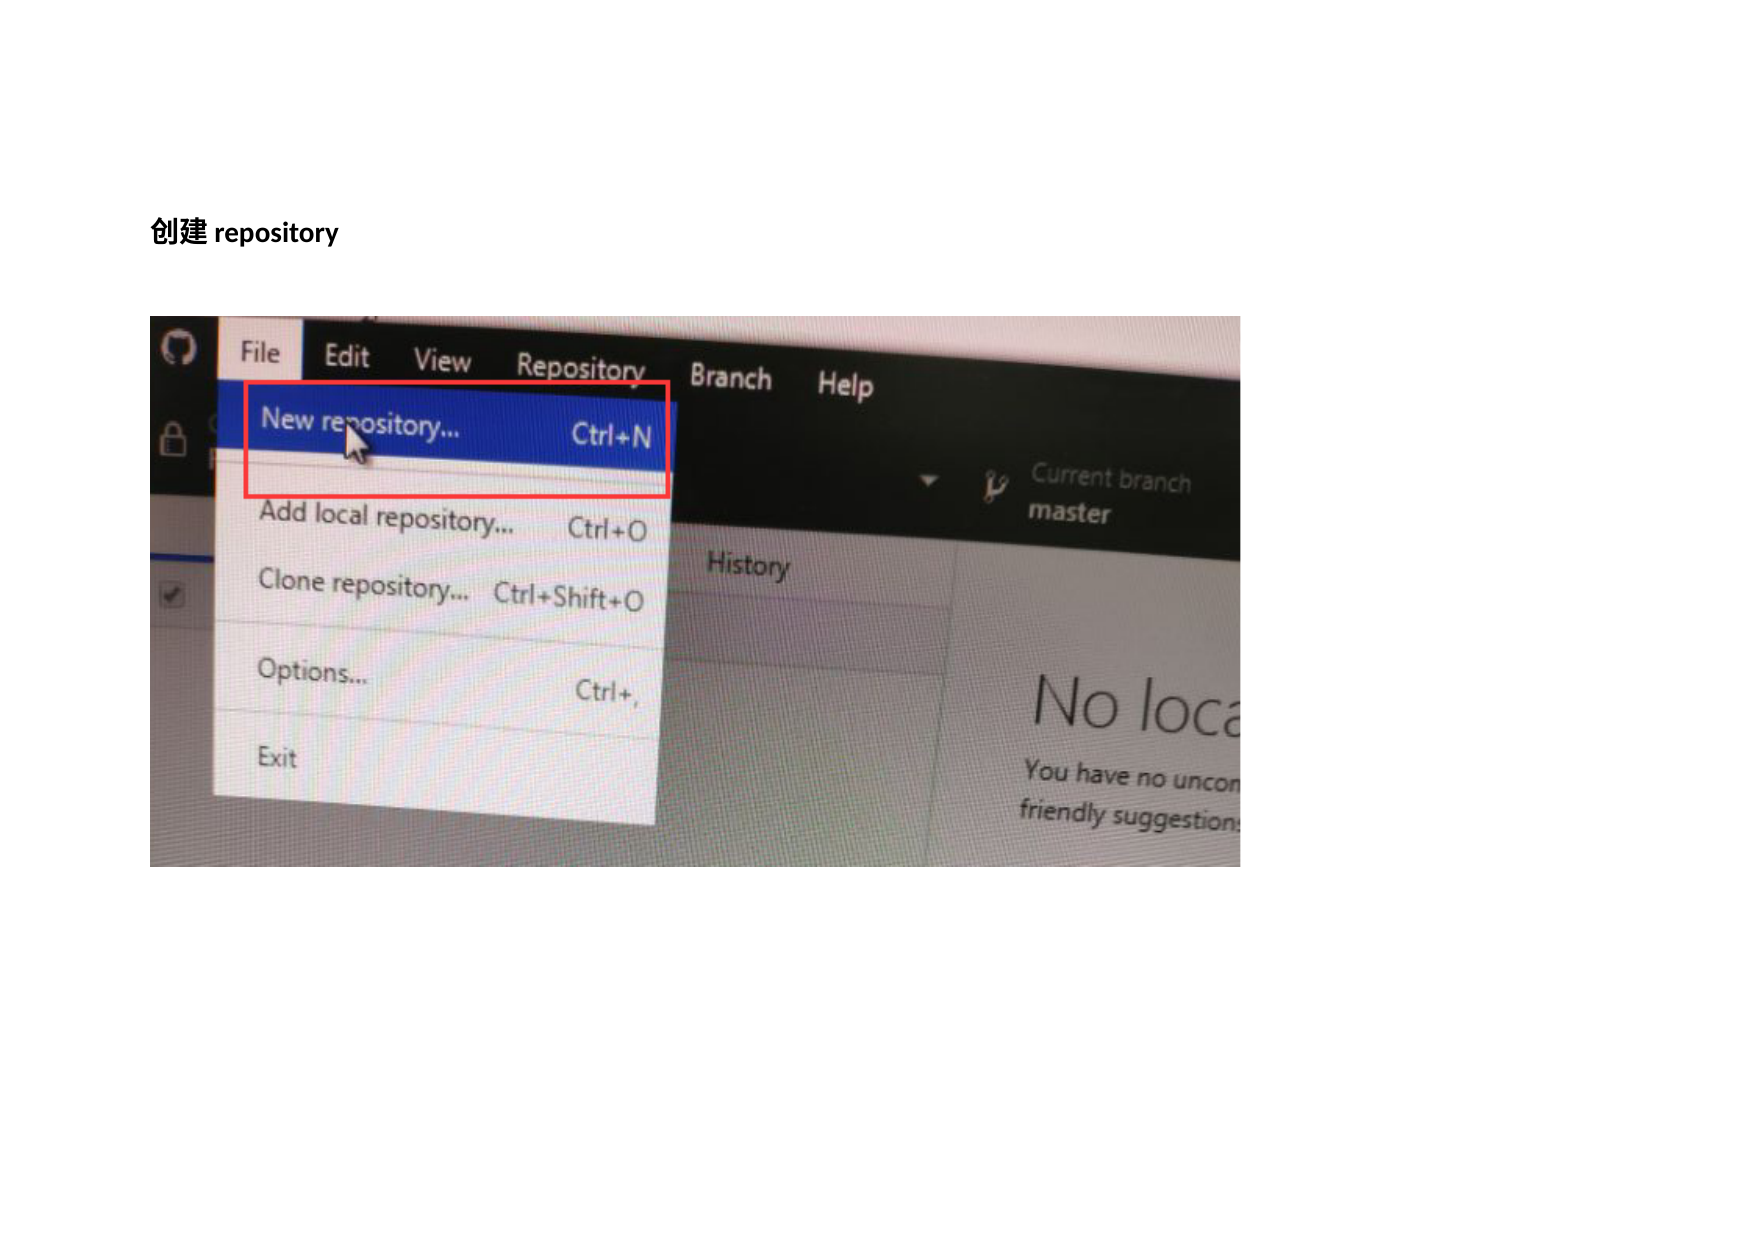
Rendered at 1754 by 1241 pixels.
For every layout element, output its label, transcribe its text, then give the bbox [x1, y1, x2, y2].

picture [150, 316, 1241, 867]
subtitle 创建repository [150, 198, 1604, 263]
